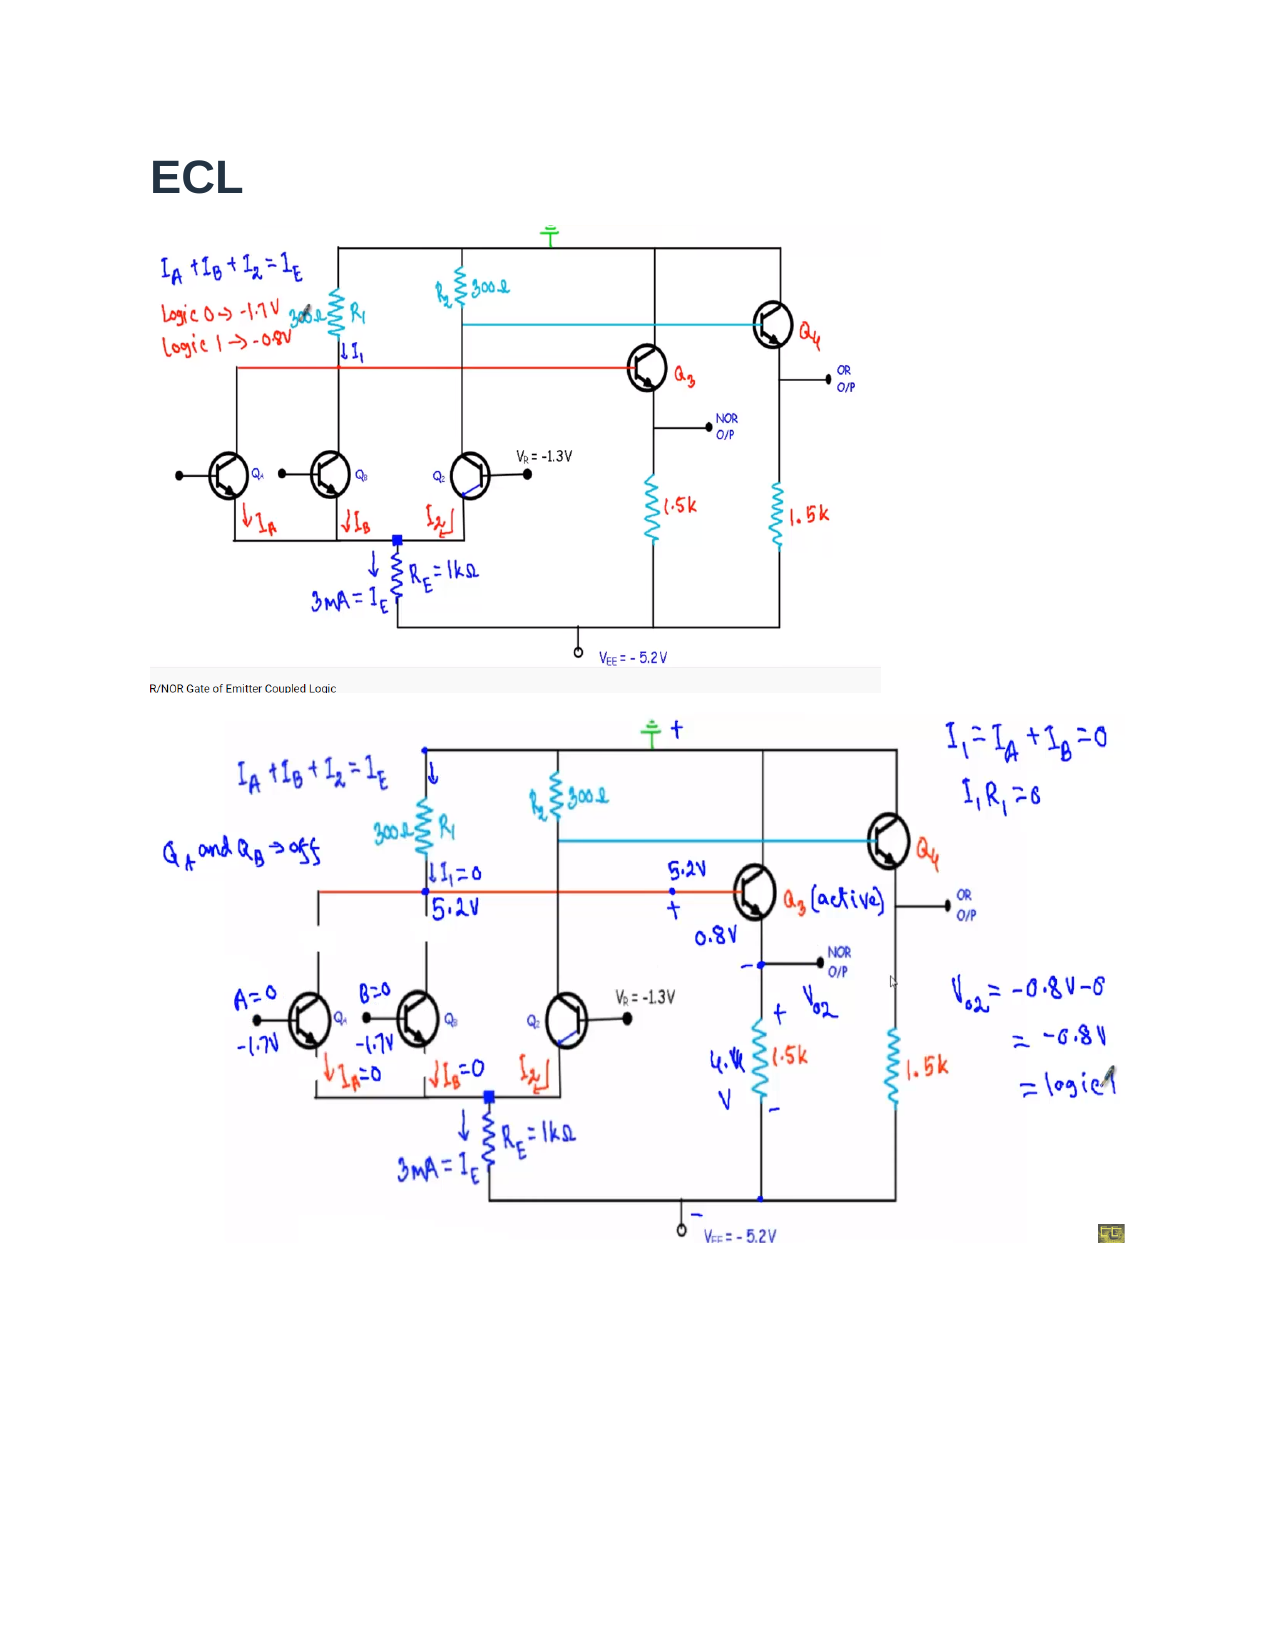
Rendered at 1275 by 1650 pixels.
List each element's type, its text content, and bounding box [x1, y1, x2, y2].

picture [150, 711, 1125, 1243]
text ECL [150, 150, 1125, 204]
picture [150, 225, 881, 693]
